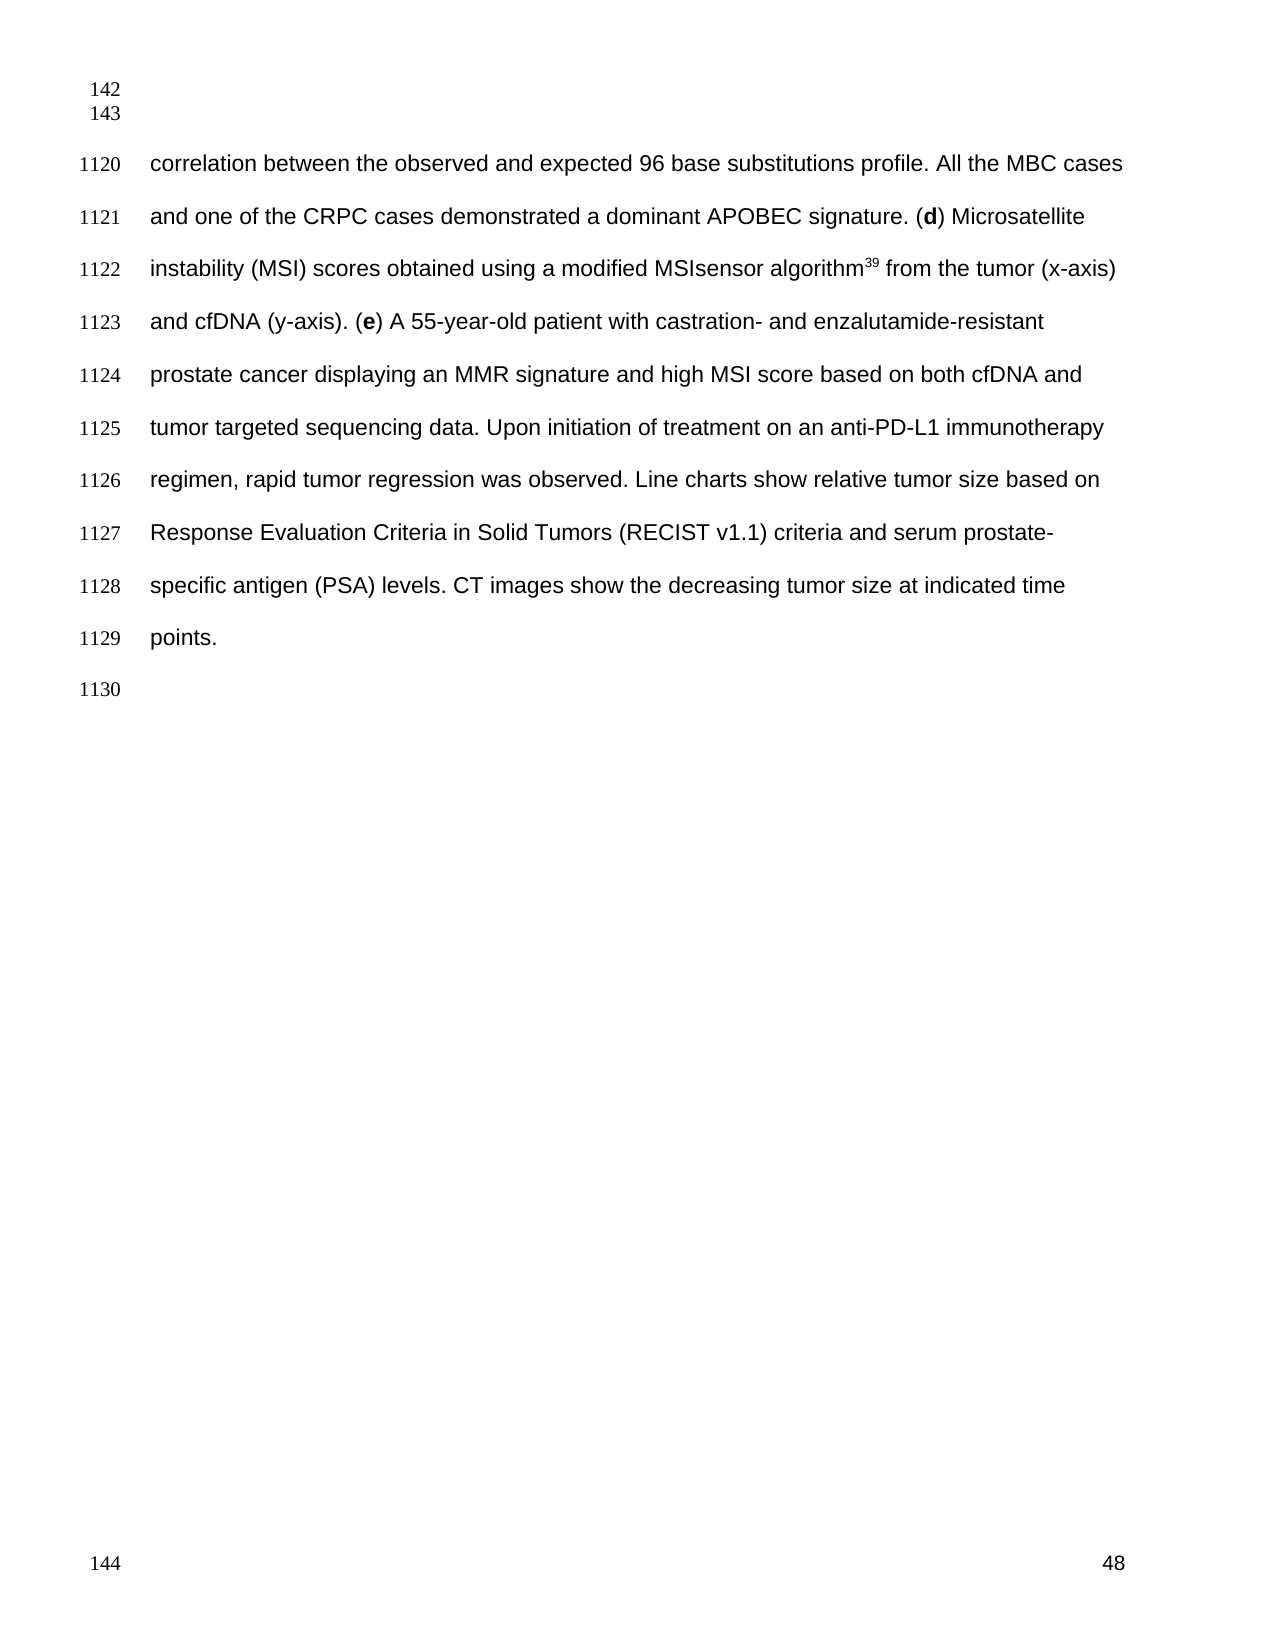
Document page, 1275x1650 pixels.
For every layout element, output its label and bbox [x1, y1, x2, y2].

text [150, 150, 1125, 651]
